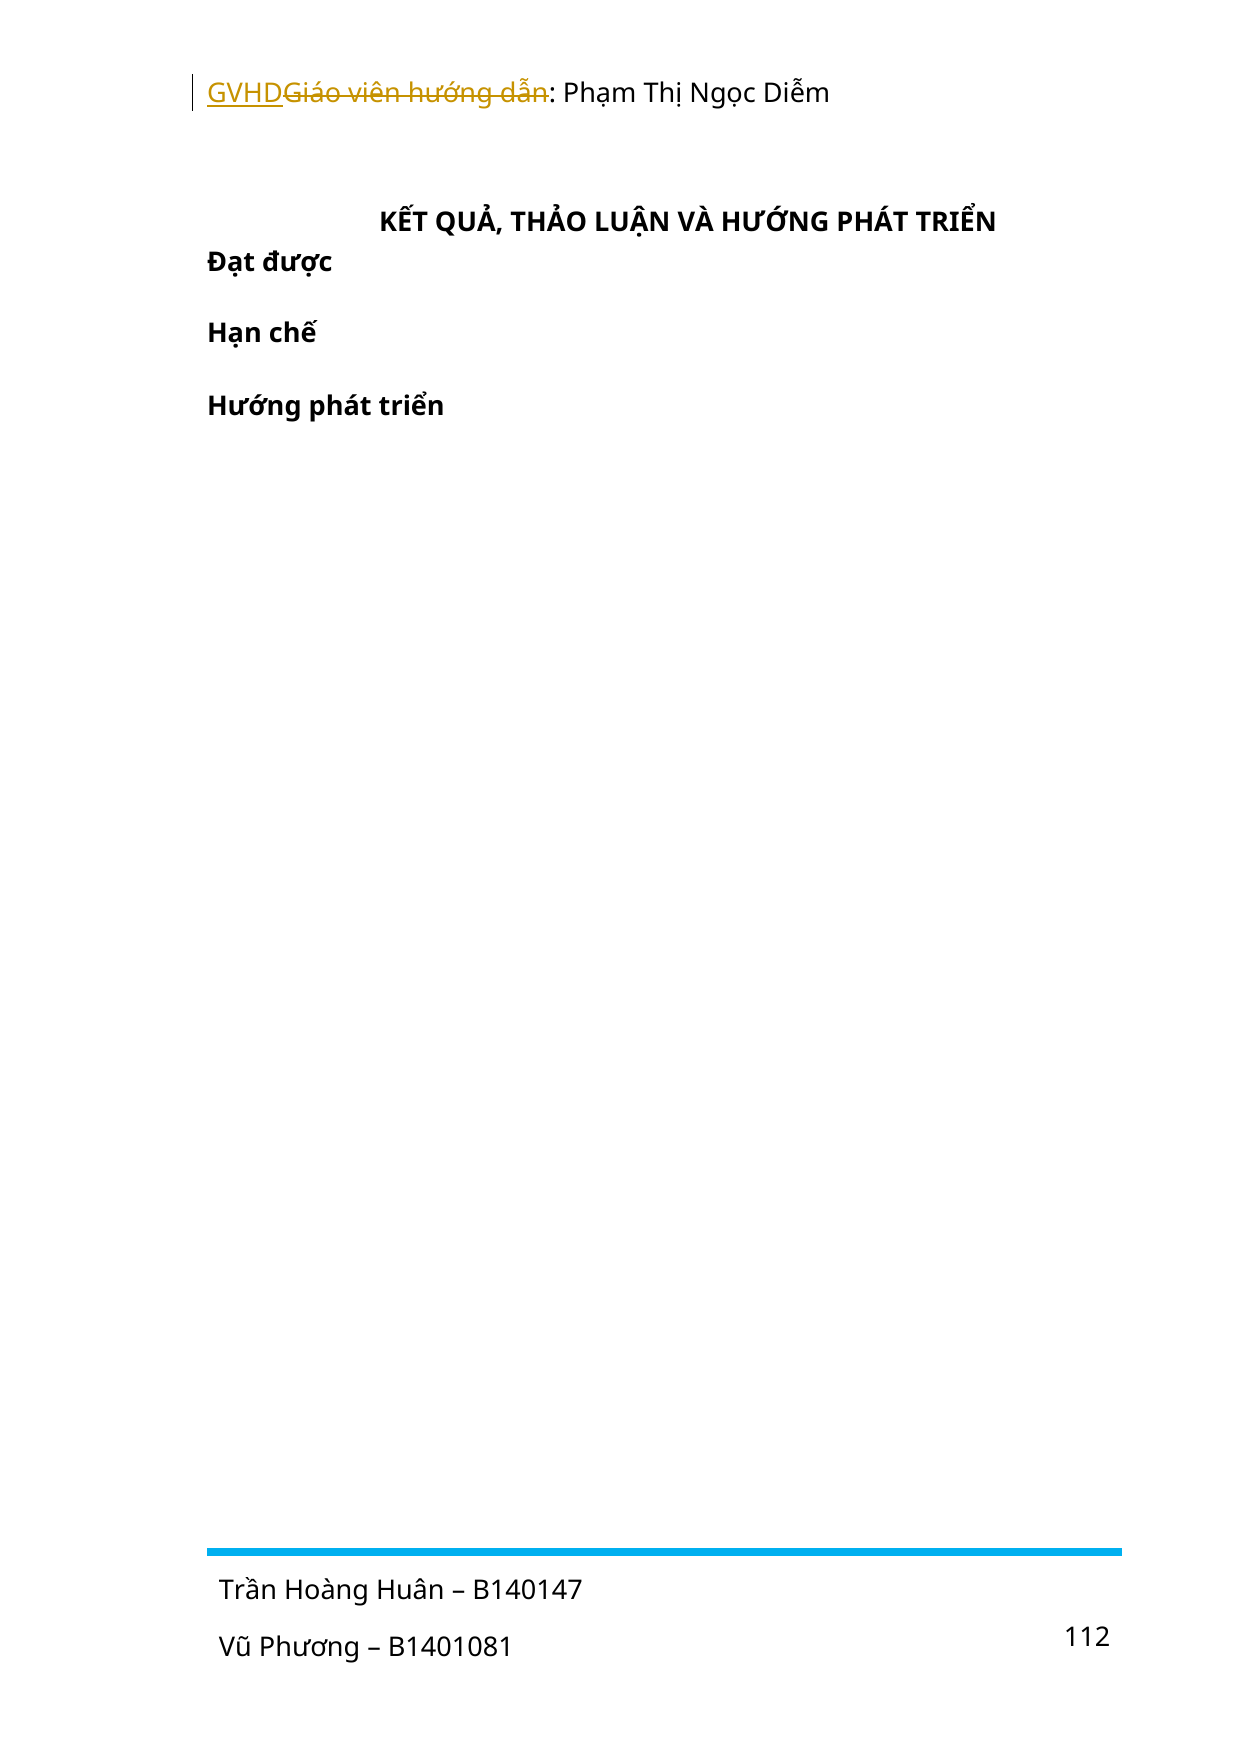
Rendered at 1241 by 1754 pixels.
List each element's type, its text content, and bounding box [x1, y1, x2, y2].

subtitle KẾT QUẢ, THẢO LUẬN VÀ HƯỚNG PHÁT TRIỂN [254, 202, 1122, 239]
text Hạn chế [207, 314, 1122, 351]
text Đạt được [207, 242, 1122, 279]
text Hướng phát triển [207, 386, 1122, 423]
